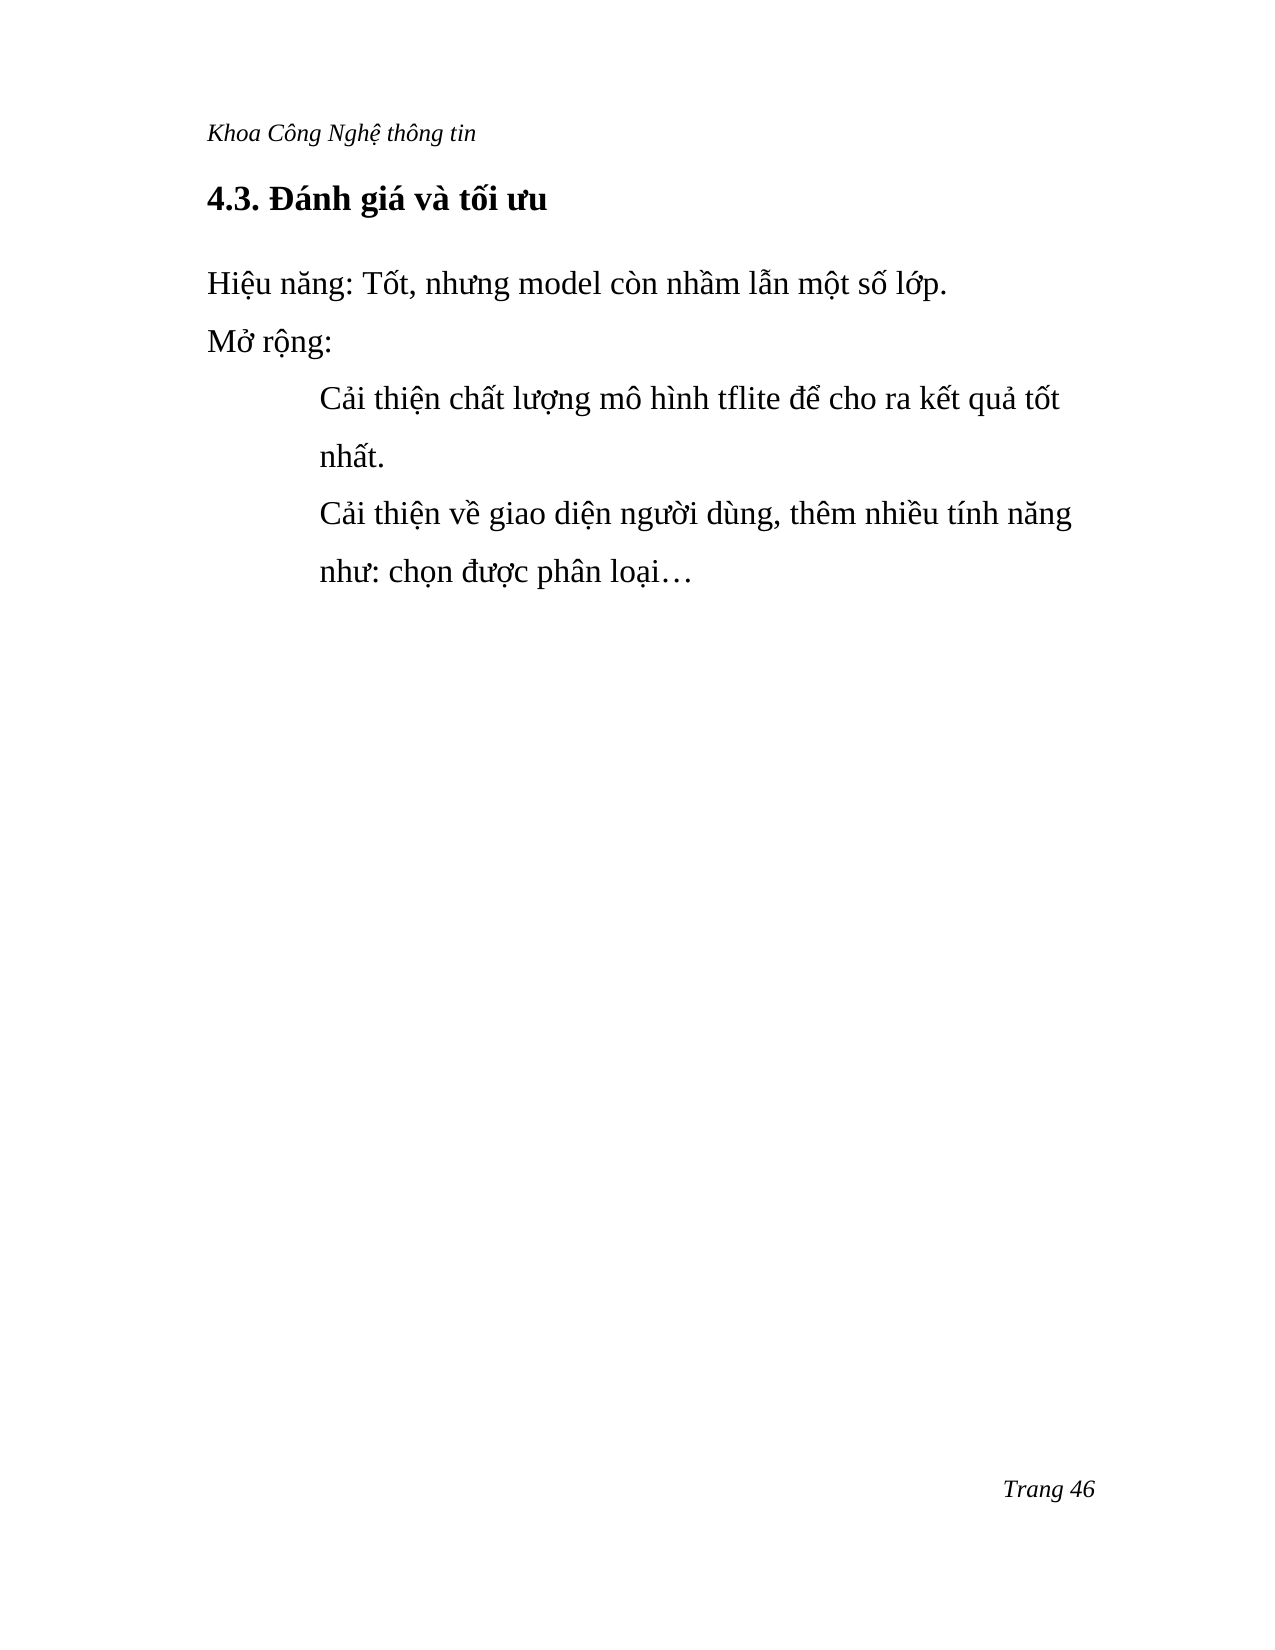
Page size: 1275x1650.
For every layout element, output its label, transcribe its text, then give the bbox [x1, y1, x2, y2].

list Mở rộng: [207, 321, 1098, 359]
list Cải thiện về giao diện người dùng, thêm nhiều tính năng như: chọn được phân loại… [319, 493, 1098, 589]
list Hiệu năng: Tốt, nhưng model còn nhầm lẫn một số lớp. [207, 263, 1098, 302]
subtitle 4.3. Đánh giá và tối ưu [207, 177, 1098, 218]
list Cải thiện chất lượng mô hình tflite để cho ra kết quả tốt nhất. [319, 378, 1098, 474]
